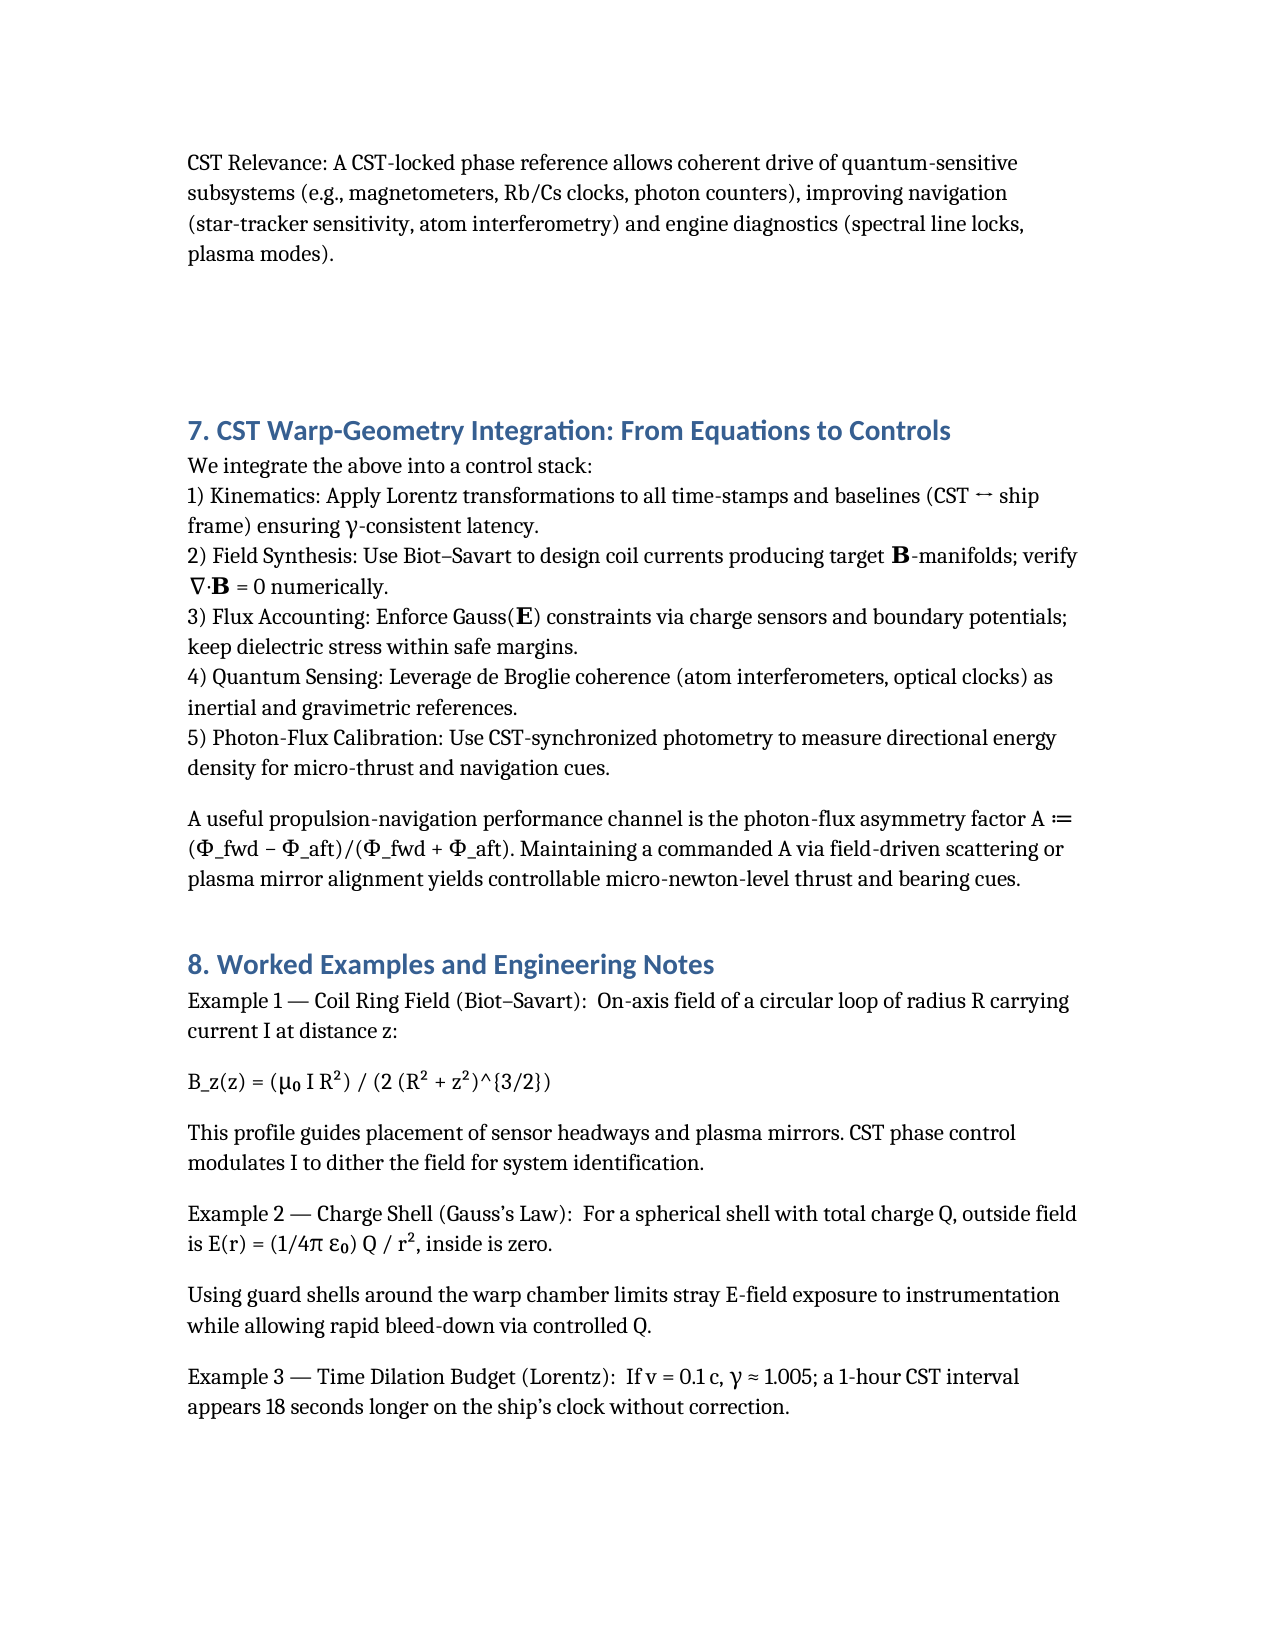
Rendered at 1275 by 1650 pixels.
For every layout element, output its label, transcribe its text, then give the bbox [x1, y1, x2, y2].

subtitle 8. Worked Examples and Engineering Notes [187, 946, 1087, 982]
text Example 3 — Time Dilation Budget (Lorentz): If v = 0.1 c, γ ≈ 1.005; a 1-hour CST interval appears 18 seconds longer on the ship’s clock without correction. [187, 1363, 1087, 1420]
text CST Relevance: A CST-locked phase reference allows coherent drive of quantum-sensitive subsystems (e.g., magnetometers, Rb/Cs clocks, photon counters), improving navigation (star-tracker sensitivity, atom interferometry) and engine diagnostics (spectral line locks, plasma modes). [187, 150, 1087, 267]
text Using guard shells around the warp chamber limits stray E-field exposure to instrumentation while allowing rapid bleed-down via controlled Q. [187, 1282, 1087, 1339]
text Example 1 — Coil Ring Field (Biot–Savart): On-axis field of a circular loop of radius R carrying current I at distance z: [187, 987, 1087, 1044]
text This profile guides placement of sensor headways and plasma mirrors. CST phase control modulates I to dither the field for system identification. [187, 1120, 1087, 1176]
text Example 2 — Charge Shell (Gauss’s Law): For a spherical shell with total charge Q, outside field is E(r) = (1/4π ε₀) Q / r², inside is zero. [187, 1201, 1087, 1257]
text B_z(z) = (μ₀ I R²) / (2 (R² + z²)^{3/2}) [187, 1069, 1087, 1095]
text We integrate the above into a control stack: 1) Kinematics: Apply Lorentz transformations to all time-stamps and baselines (CST ↔ ship frame) ensuring γ-consistent latency. 2) Field Synthesis: Use Biot–Savart to design coil currents producing target 𝐁-manifolds; verify ∇·𝐁 = 0 numerically. 3) Flux Accounting: Enforce Gauss(𝐄) constraints via charge sensors and boundary potentials; keep dielectric stress within safe margins. 4) Quantum Sensing: Leverage de Broglie coherence (atom interferometers, optical clocks) as inertial and gravimetric references. 5) Photon-Flux Calibration: Use CST-synchronized photometry to measure directional energy density for micro-thrust and navigation cues. [187, 453, 1087, 781]
subtitle 7. CST Warp-Geometry Integration: From Equations to Controls [187, 412, 1087, 447]
text A useful propulsion-navigation performance channel is the photon-flux asymmetry factor A ≔ (Φ_fwd − Φ_aft)/(Φ_fwd + Φ_aft). Maintaining a commanded A via field-driven scattering or plasma mirror alignment yields controllable micro-newton-level thrust and bearing cues. [187, 806, 1087, 893]
